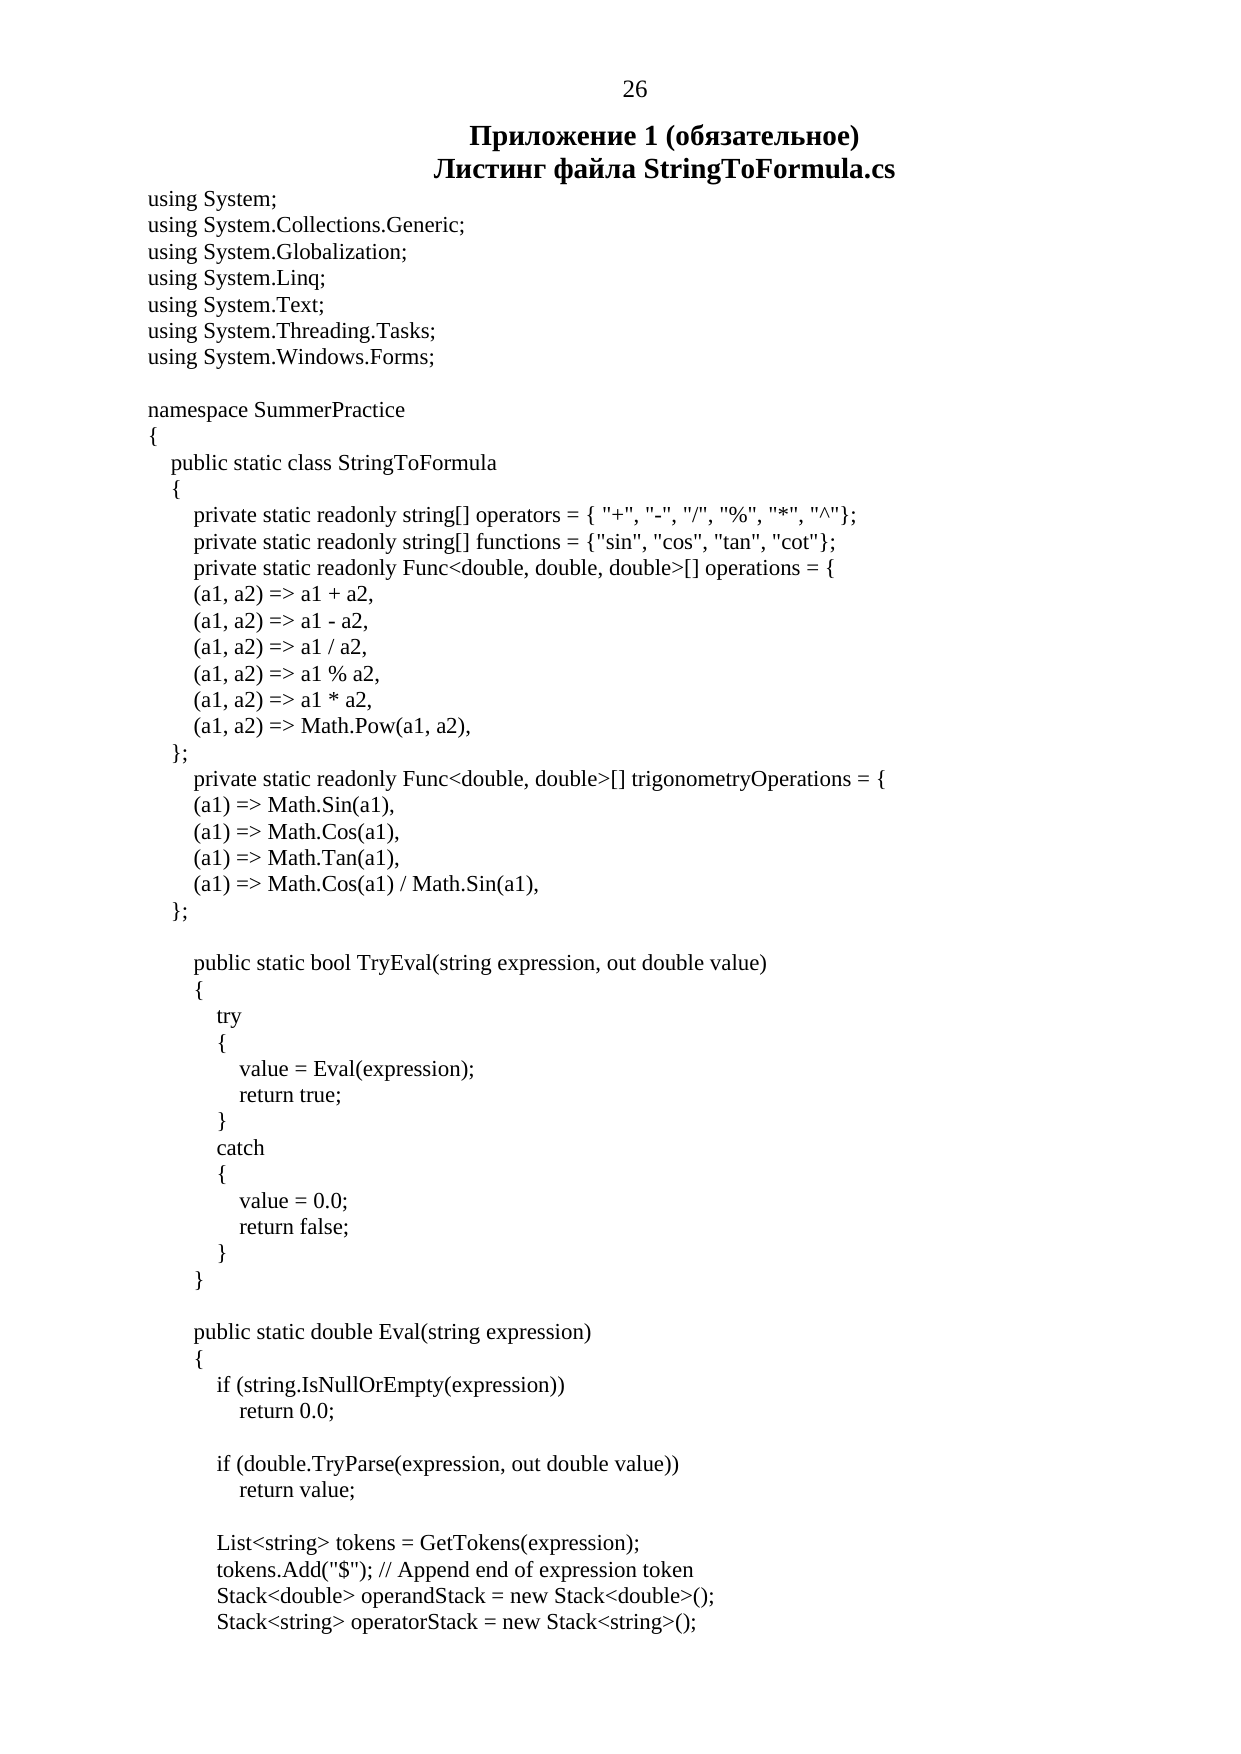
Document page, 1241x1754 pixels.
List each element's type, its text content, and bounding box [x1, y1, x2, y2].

text using System.Collections.Generic; [148, 212, 1181, 238]
text (a1, a2) => a1 * a2, [148, 686, 1181, 712]
text return true; [148, 1081, 1181, 1108]
text return false; [148, 1213, 1181, 1239]
text private static readonly string[] functions = {"sin", "cos", "tan", "cot"}; [148, 528, 1181, 554]
text (a1, a2) => a1 % a2, [148, 659, 1181, 686]
text { [148, 1345, 1181, 1371]
text }; [148, 897, 1181, 923]
text using System.Windows.Forms; [148, 343, 1181, 370]
text }; [148, 739, 1181, 765]
text using System.Text; [148, 291, 1181, 317]
text public static class StringToFormula [148, 449, 1181, 475]
text { [148, 1028, 1181, 1055]
text public static bool TryEval(string expression, out double value) [148, 949, 1181, 976]
text (a1, a2) => Math.Pow(a1, a2), [148, 712, 1181, 739]
text catch [148, 1134, 1181, 1160]
text private static readonly Func<double, double>[] trigonometryOperations = { [148, 765, 1181, 791]
text List<string> tokens = GetTokens(expression); [148, 1529, 1181, 1556]
text } [148, 1266, 1181, 1292]
text using System.Threading.Tasks; [148, 317, 1181, 343]
text Листинг файла StringToFormula.cs [148, 152, 1181, 185]
text if (string.IsNullOrEmpty(expression)) [148, 1371, 1181, 1397]
text Stack<string> operatorStack = new Stack<string>(); [148, 1608, 1181, 1635]
text return 0.0; [148, 1397, 1181, 1424]
text (a1, a2) => a1 + a2, [148, 581, 1181, 607]
text using System.Linq; [148, 264, 1181, 291]
text (a1) => Math.Tan(a1), [148, 844, 1181, 870]
text tokens.Add("$"); // Append end of expression token [148, 1556, 1181, 1582]
text if (double.TryParse(expression, out double value)) [148, 1450, 1181, 1477]
text namespace SummerPractice [148, 396, 1181, 422]
text { [148, 1160, 1181, 1187]
text return value; [148, 1477, 1181, 1503]
text private static readonly string[] operators = { "+", "-", "/", "%", "*", "^"}; [148, 501, 1181, 528]
text (a1) => Math.Cos(a1) / Math.Sin(a1), [148, 870, 1181, 897]
subtitle Приложение 1 (обязательное) [148, 118, 1181, 152]
text } [148, 1239, 1181, 1266]
text public static double Eval(string expression) [148, 1318, 1181, 1345]
text { [148, 976, 1181, 1002]
text { [148, 422, 1181, 449]
text (a1, a2) => a1 - a2, [148, 607, 1181, 633]
text using System; [148, 185, 1181, 212]
text using System.Globalization; [148, 238, 1181, 264]
text (a1, a2) => a1 / a2, [148, 633, 1181, 659]
text value = 0.0; [148, 1187, 1181, 1213]
text { [148, 475, 1181, 501]
text value = Eval(expression); [148, 1055, 1181, 1081]
text Stack<double> operandStack = new Stack<double>(); [148, 1582, 1181, 1608]
text try [148, 1002, 1181, 1028]
text (a1) => Math.Sin(a1), [148, 791, 1181, 818]
text private static readonly Func<double, double, double>[] operations = { [148, 554, 1181, 581]
text (a1) => Math.Cos(a1), [148, 818, 1181, 844]
text } [148, 1108, 1181, 1134]
